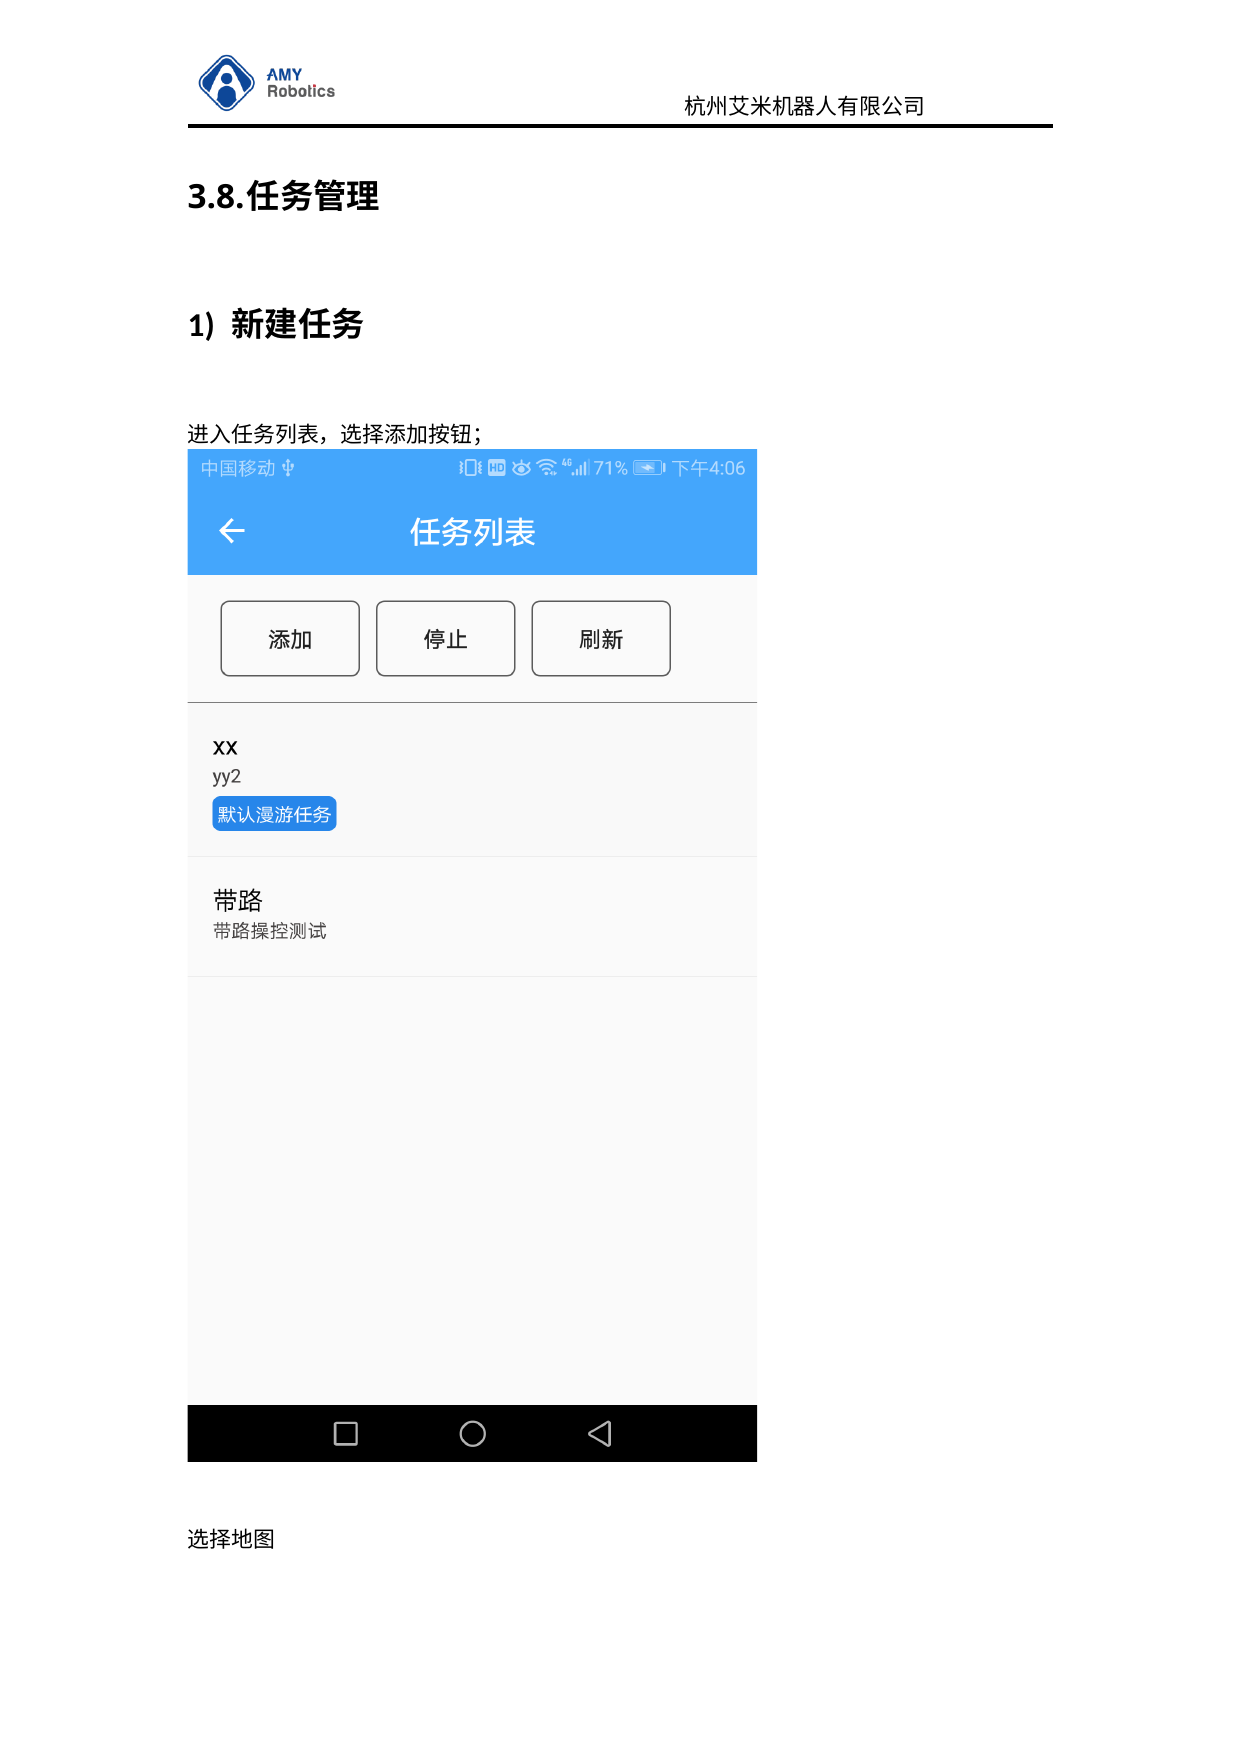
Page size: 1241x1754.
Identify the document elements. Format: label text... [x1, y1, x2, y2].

subtitle 任务管理 [187, 162, 1053, 227]
text 进入任务列表，选择添加按钮； [187, 417, 1053, 449]
picture [187, 449, 758, 1462]
picture [196, 53, 337, 112]
subtitle 新建任务 [187, 289, 1053, 354]
text 选择地图 [187, 1522, 1053, 1554]
